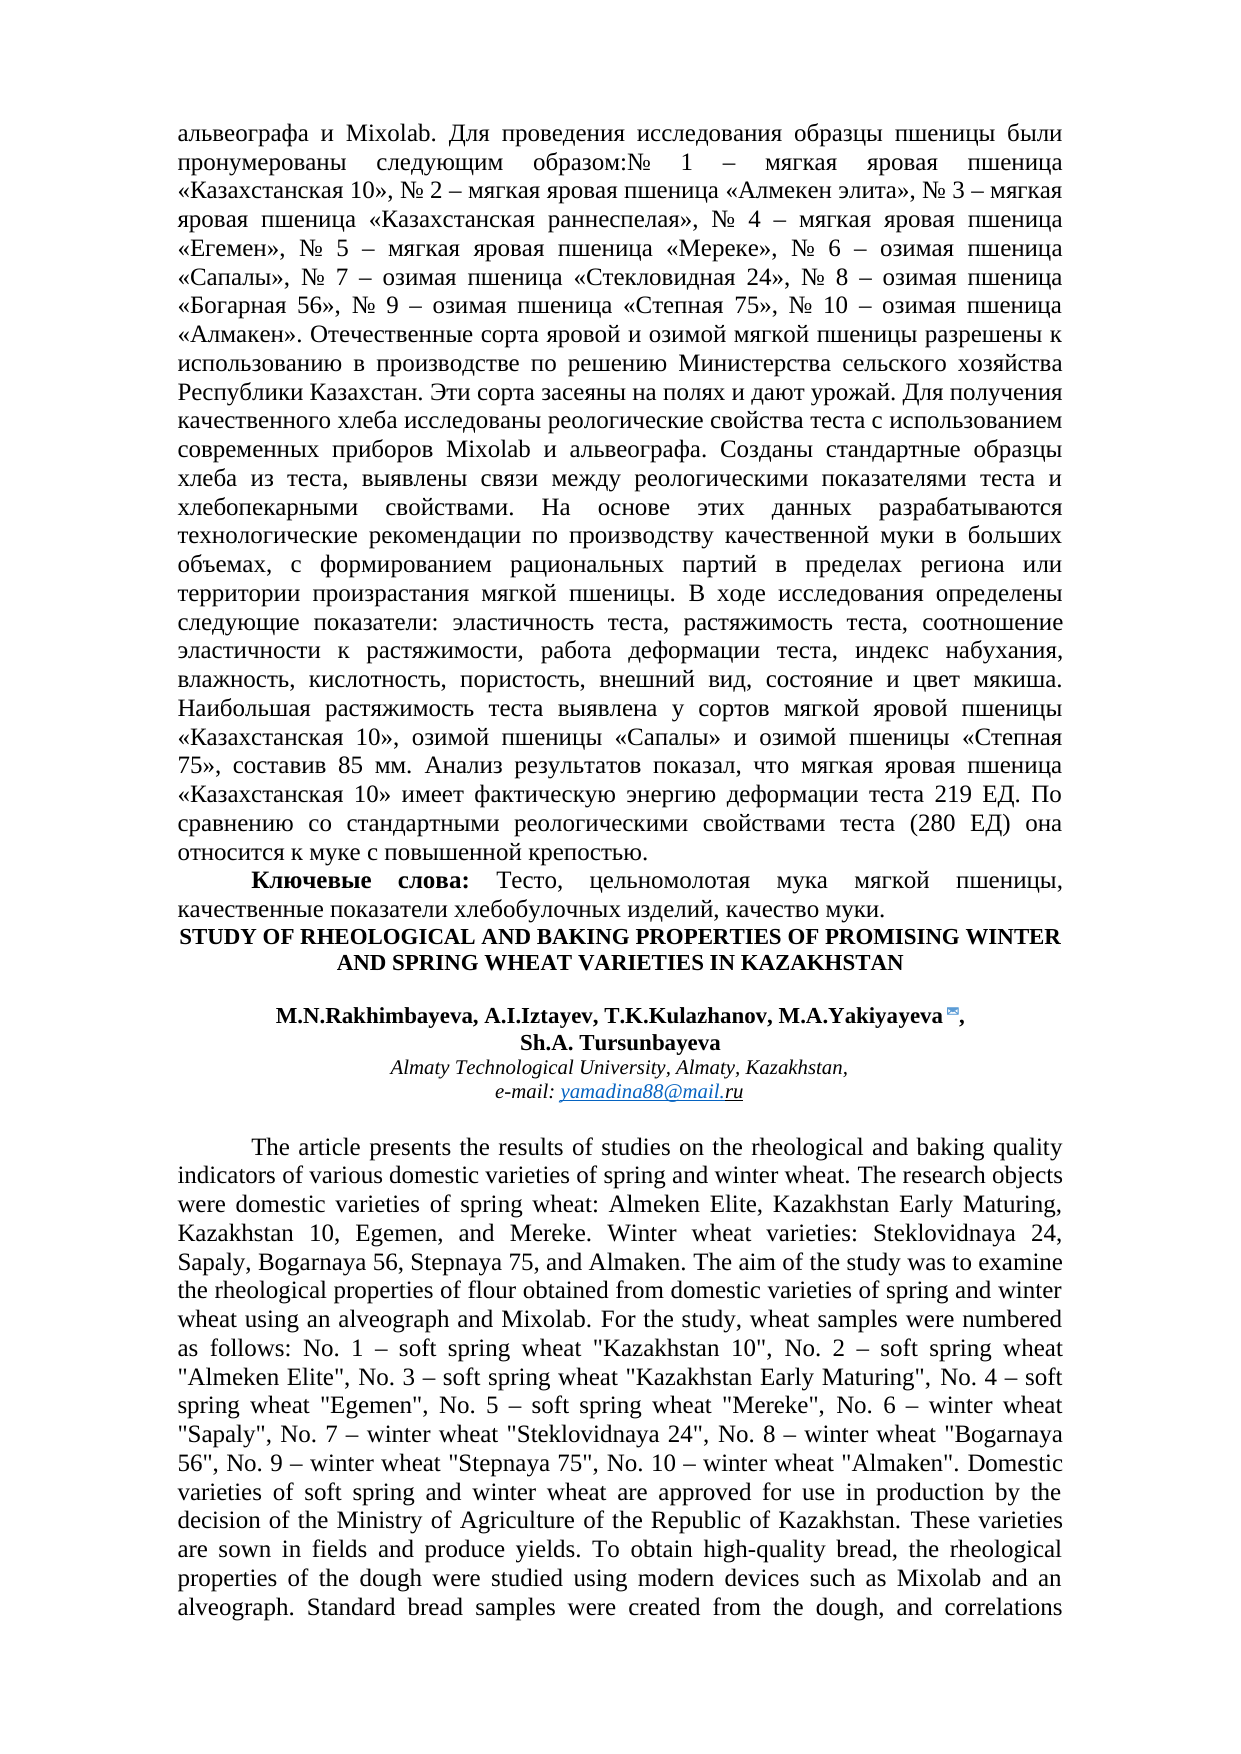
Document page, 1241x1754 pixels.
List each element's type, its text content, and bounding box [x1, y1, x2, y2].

text Almaty Technological University, Almaty, Kazakhstan, [177, 1055, 1063, 1079]
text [177, 118, 1063, 866]
text M.N.Rakhimbayeva, A.I.Iztayev, T.K.Kulazhanov, M.A.Yakiyayevа , [177, 1002, 1063, 1028]
text Ключeвыe cловa: Тесто, цельномолотая мука мягкой пшеницы, качественные показатели хлебобулочных изделий, качество муки. [177, 866, 1063, 923]
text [177, 1132, 1063, 1621]
text e-mail: yamadina88@mail.ru [177, 1079, 1063, 1103]
text STUDY OF RHEOLOGICAL AND BAKING PROPERTIES OF PROMISING WINTER [177, 923, 1063, 949]
text Sh.A. Tursunbayeva [177, 1028, 1063, 1055]
text AND SPRING WHEAT VARIETIES IN KAZAKHSTAN [177, 949, 1063, 976]
